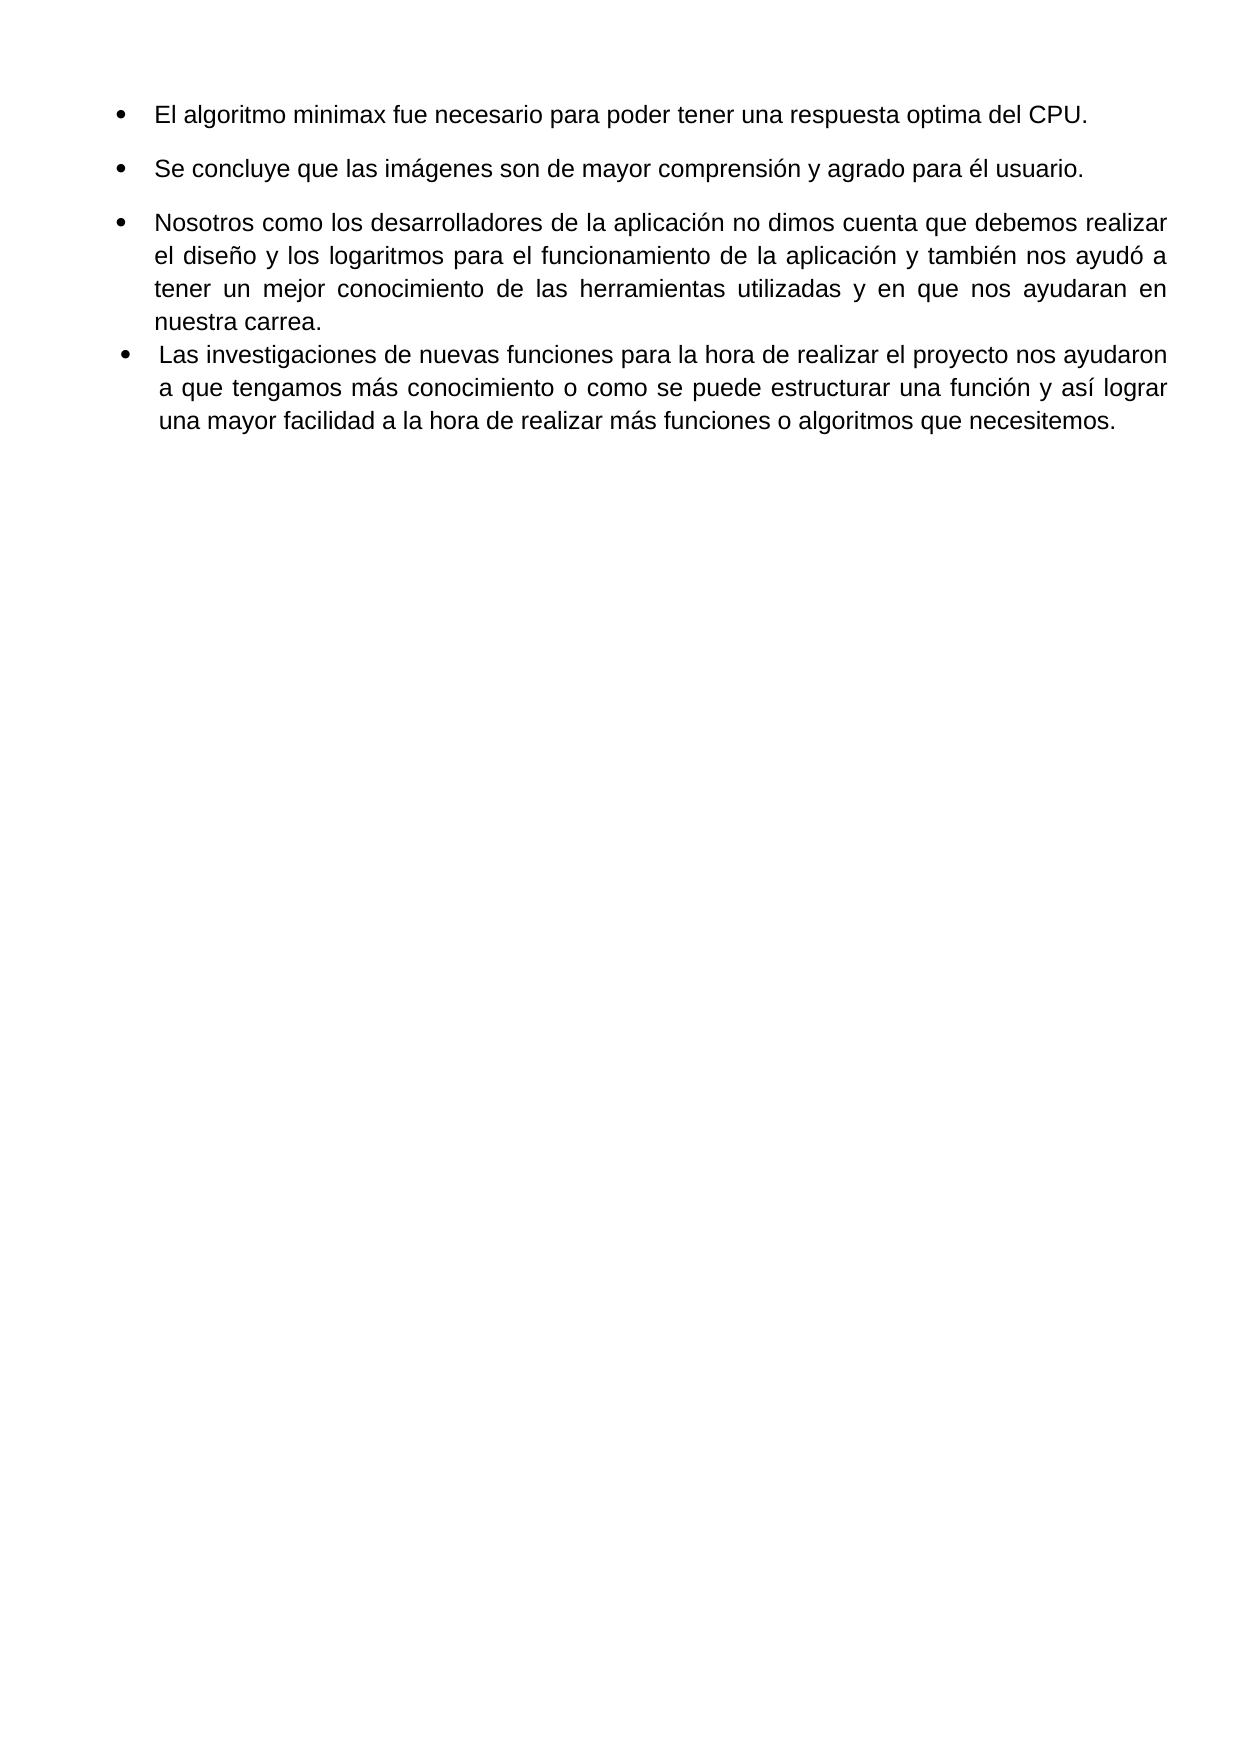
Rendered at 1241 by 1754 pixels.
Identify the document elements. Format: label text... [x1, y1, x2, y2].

list Se concluye que las imágenes son de mayor comprensión y agrado para él usuario. [117, 154, 1169, 183]
list Nosotros como los desarrolladores de la aplicación no dimos cuenta que debemos realizar el diseño y los logaritmos para el funcionamiento de la aplicación y también nos ayudó a tener un mejor conocimiento de las herramientas utilizadas y en que nos ayudaran en nuestra carrea. [117, 208, 1169, 336]
list Las investigaciones de nuevas funciones para la hora de realizar el proyecto nos ayudaron a que tengamos más conocimiento o como se puede estructurar una función y así lograr una mayor facilidad a la hora de realizar más funciones o algoritmos que necesitemos. [121, 340, 1169, 435]
list El algoritmo minimax fue necesario para poder tener una respuesta optima del CPU. [117, 100, 1169, 129]
